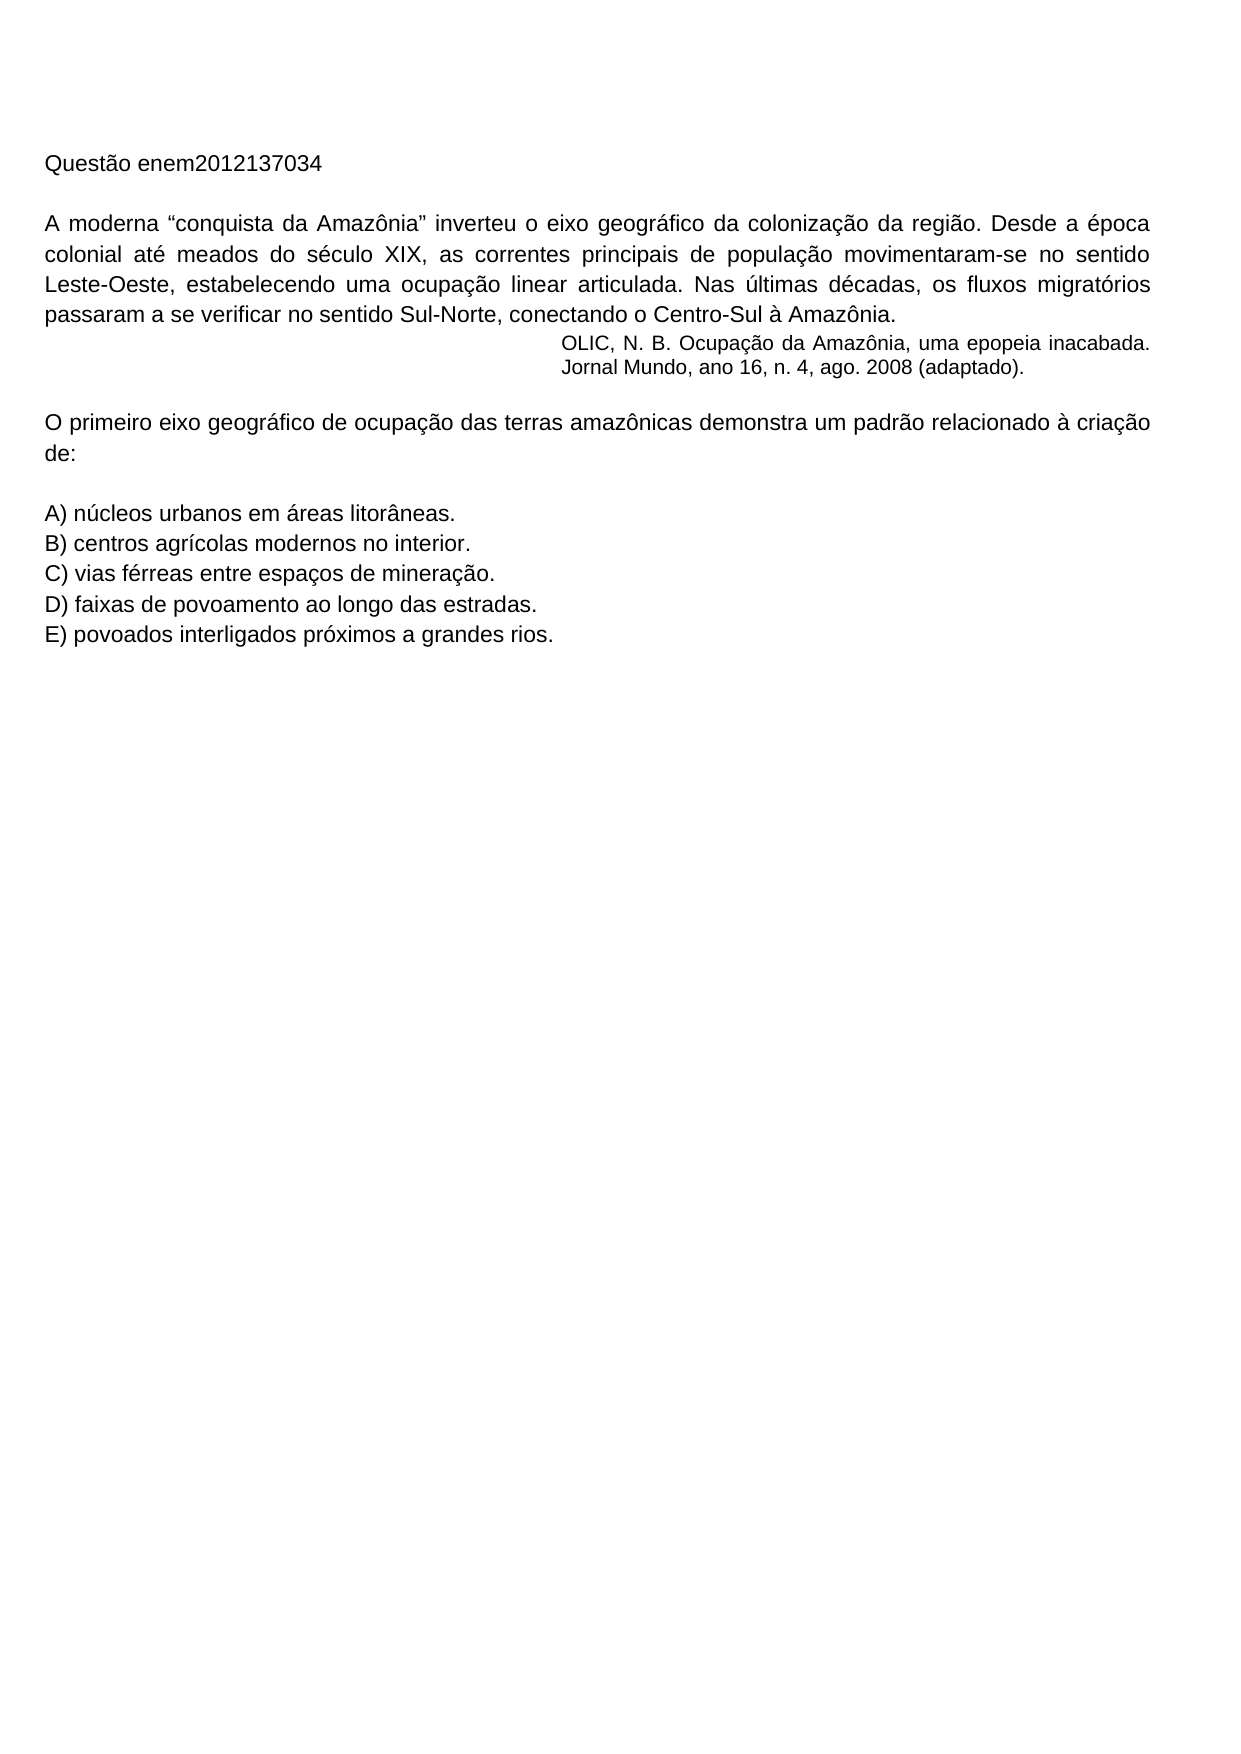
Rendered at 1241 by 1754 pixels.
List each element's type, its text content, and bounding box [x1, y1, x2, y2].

text B) centros agrícolas modernos no interior. [44, 530, 1151, 557]
text Questão enem2012137034 [44, 150, 1151, 176]
text D) faixas de povoamento ao longo das estradas. [44, 591, 1151, 617]
text A moderna “conquista da Amazônia” inverteu o eixo geográfico da colonização da região. Desde a época colonial até meados do século XIX, as correntes principais de população movimentaram-se no sentido Leste-Oeste, estabelecendo uma ocupação linear articulada. Nas últimas décadas, os fluxos migratórios passaram a se verificar no sentido Sul-Norte, conectando o Centro-Sul à Amazônia. [44, 210, 1151, 327]
text E) povoados interligados próximos a grandes rios. [44, 621, 1151, 647]
text C) vias férreas entre espaços de mineração. [44, 560, 1151, 587]
text OLIC, N. B. Ocupação da Amazônia, uma epopeia inacabada. Jornal Mundo, ano 16, n. 4, ago. 2008 (adaptado). [561, 331, 1151, 379]
text O primeiro eixo geográfico de ocupação das terras amazônicas demonstra um padrão relacionado à criação de: [44, 409, 1151, 466]
text A) núcleos urbanos em áreas litorâneas. [44, 500, 1151, 526]
